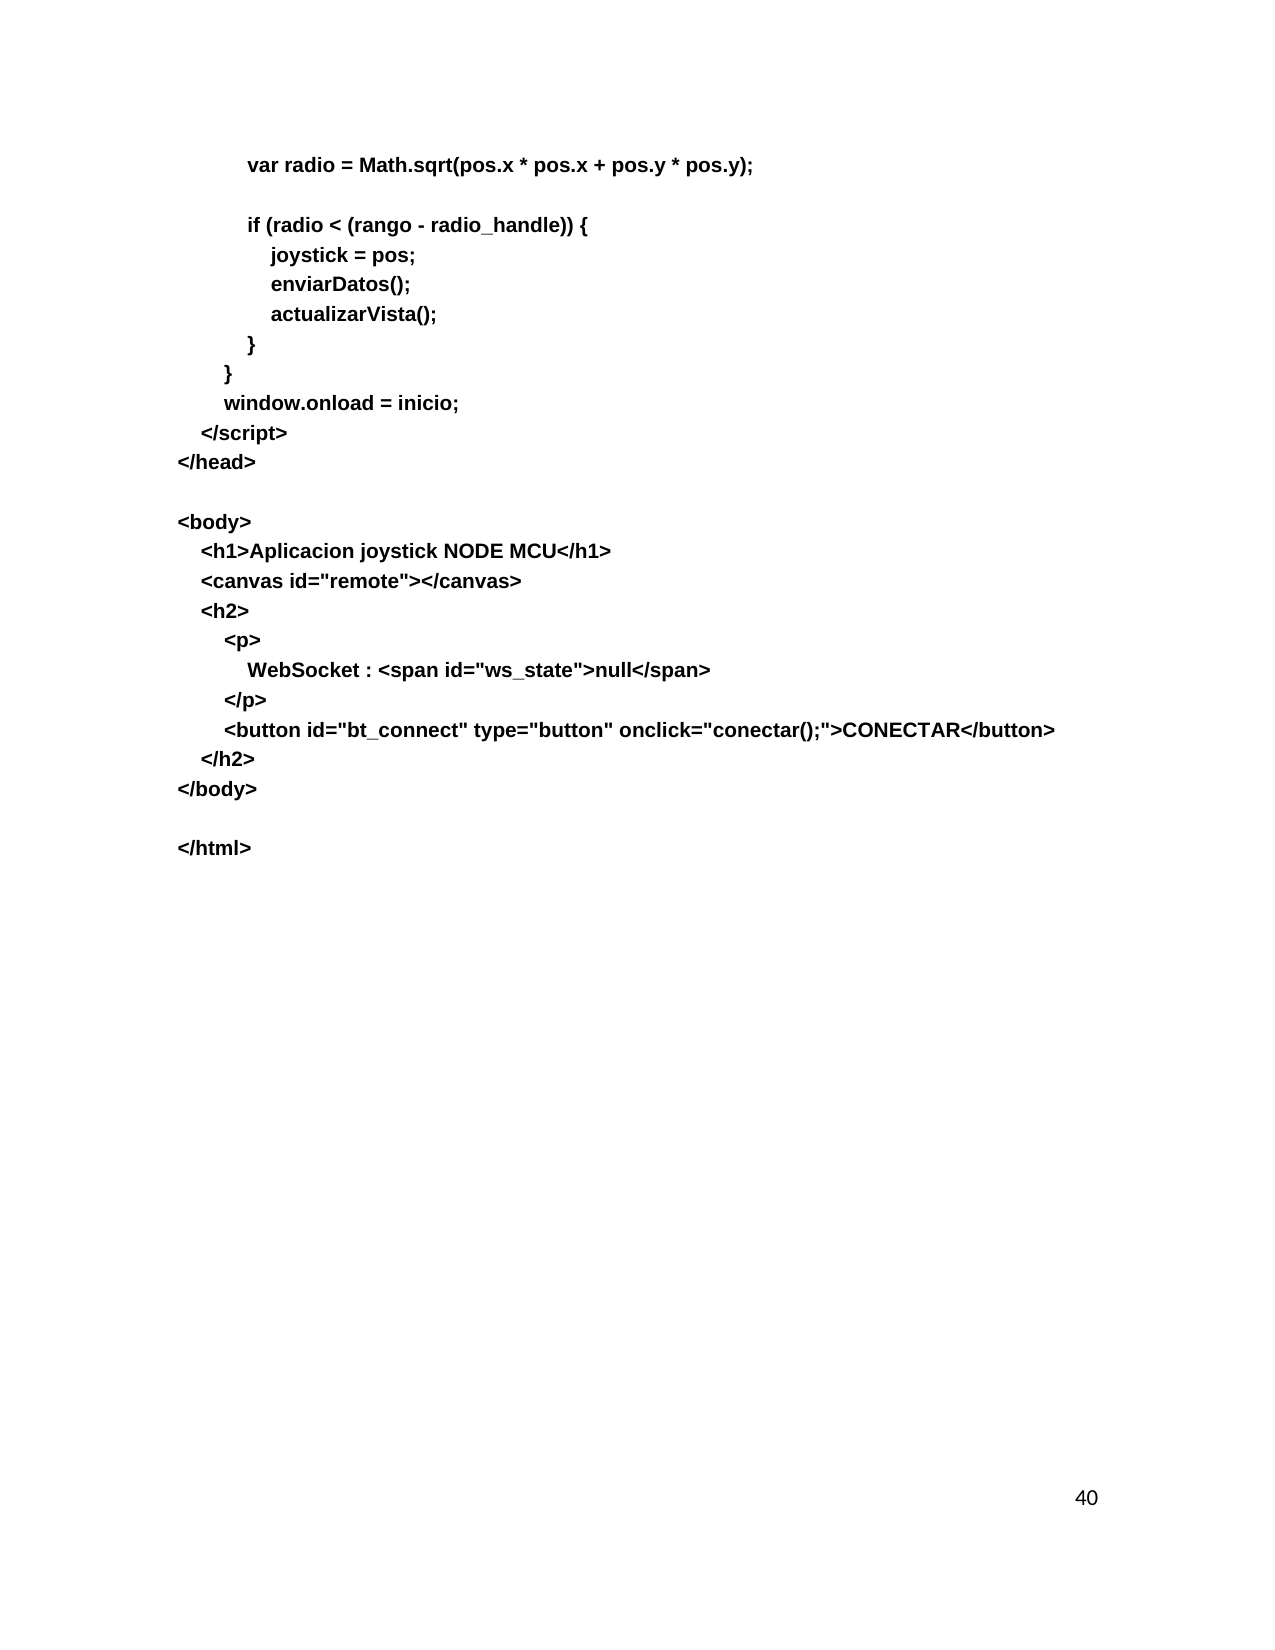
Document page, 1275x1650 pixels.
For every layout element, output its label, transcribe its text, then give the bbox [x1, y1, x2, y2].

text </script> [177, 415, 1098, 444]
text <body> [177, 504, 1098, 533]
text WebSocket : <span id="ws_state">null</span> [177, 652, 1098, 682]
text <canvas id="remote"></canvas> [177, 563, 1098, 593]
text } [177, 326, 1098, 355]
text } [177, 355, 1098, 385]
text joystick = pos; [177, 237, 1098, 266]
text if (radio < (rango - radio_handle)) { [177, 207, 1098, 237]
text </html> [177, 830, 1098, 860]
text <h2> [177, 593, 1098, 623]
text </h2> [177, 741, 1098, 771]
text <button id="bt_connect" type="button" onclick="conectar();">CONECTAR</button> [177, 712, 1098, 741]
text var radio = Math.sqrt(pos.x * pos.x + pos.y * pos.y); [177, 148, 1098, 177]
text <p> [177, 623, 1098, 652]
text actualizarVista(); [177, 296, 1098, 326]
text <h1>Aplicacion joystick NODE MCU</h1> [177, 533, 1098, 563]
text </p> [177, 682, 1098, 712]
text </head> [177, 444, 1098, 474]
text window.onload = inicio; [177, 385, 1098, 415]
text </body> [177, 771, 1098, 801]
text enviarDatos(); [177, 266, 1098, 296]
